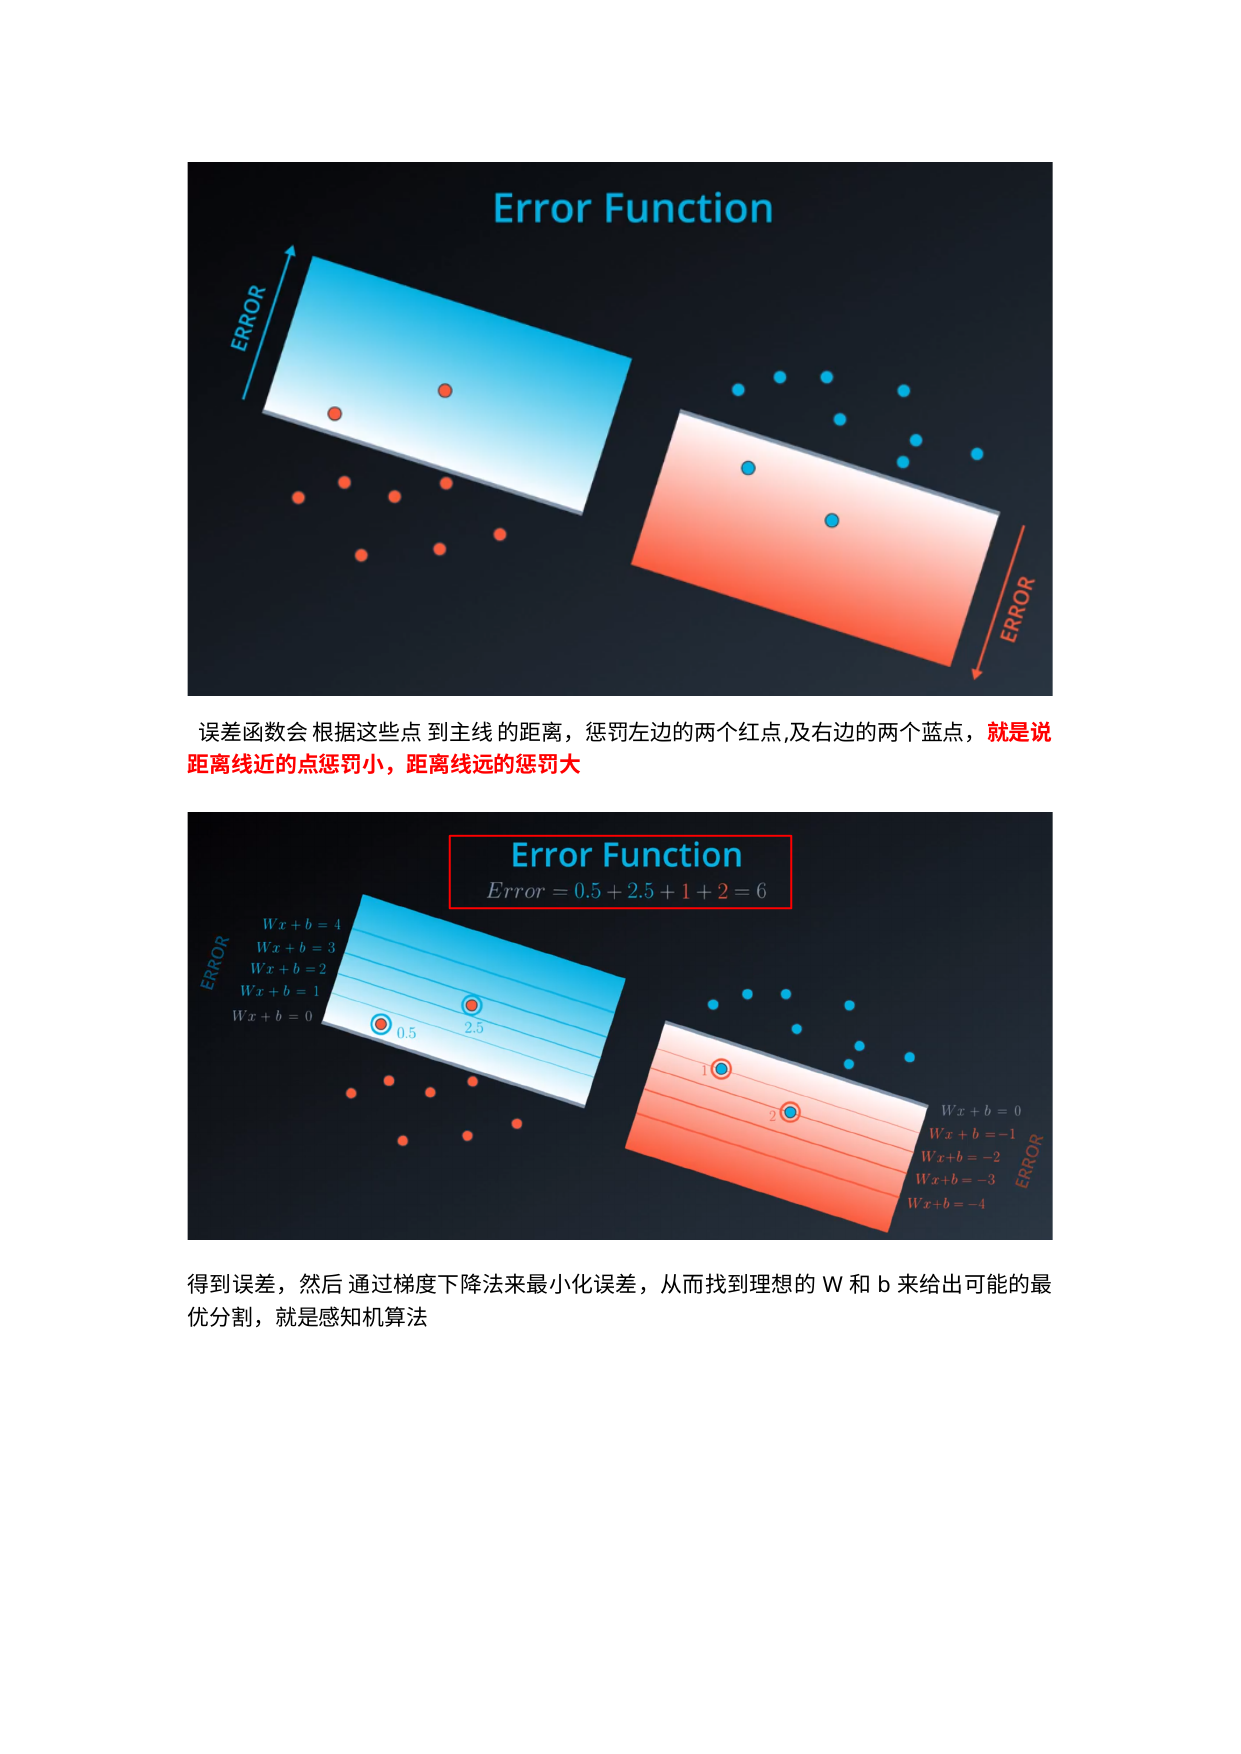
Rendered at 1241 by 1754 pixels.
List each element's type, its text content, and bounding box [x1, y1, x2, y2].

picture [187, 812, 1053, 1240]
text 误差函数会 根据这些点 到主线 的距离，惩罚左边的两个红点,及右边的两个蓝点，就是说 距离线近的点惩罚小，距离线远的惩罚大 [187, 714, 1053, 779]
text 得到误差，然后 通过梯度下降法来最小化误差，从而找到理想的 W 和 b 来给出可能的最优分割，就是感知机算法 [187, 1267, 1053, 1332]
picture [187, 162, 1053, 696]
